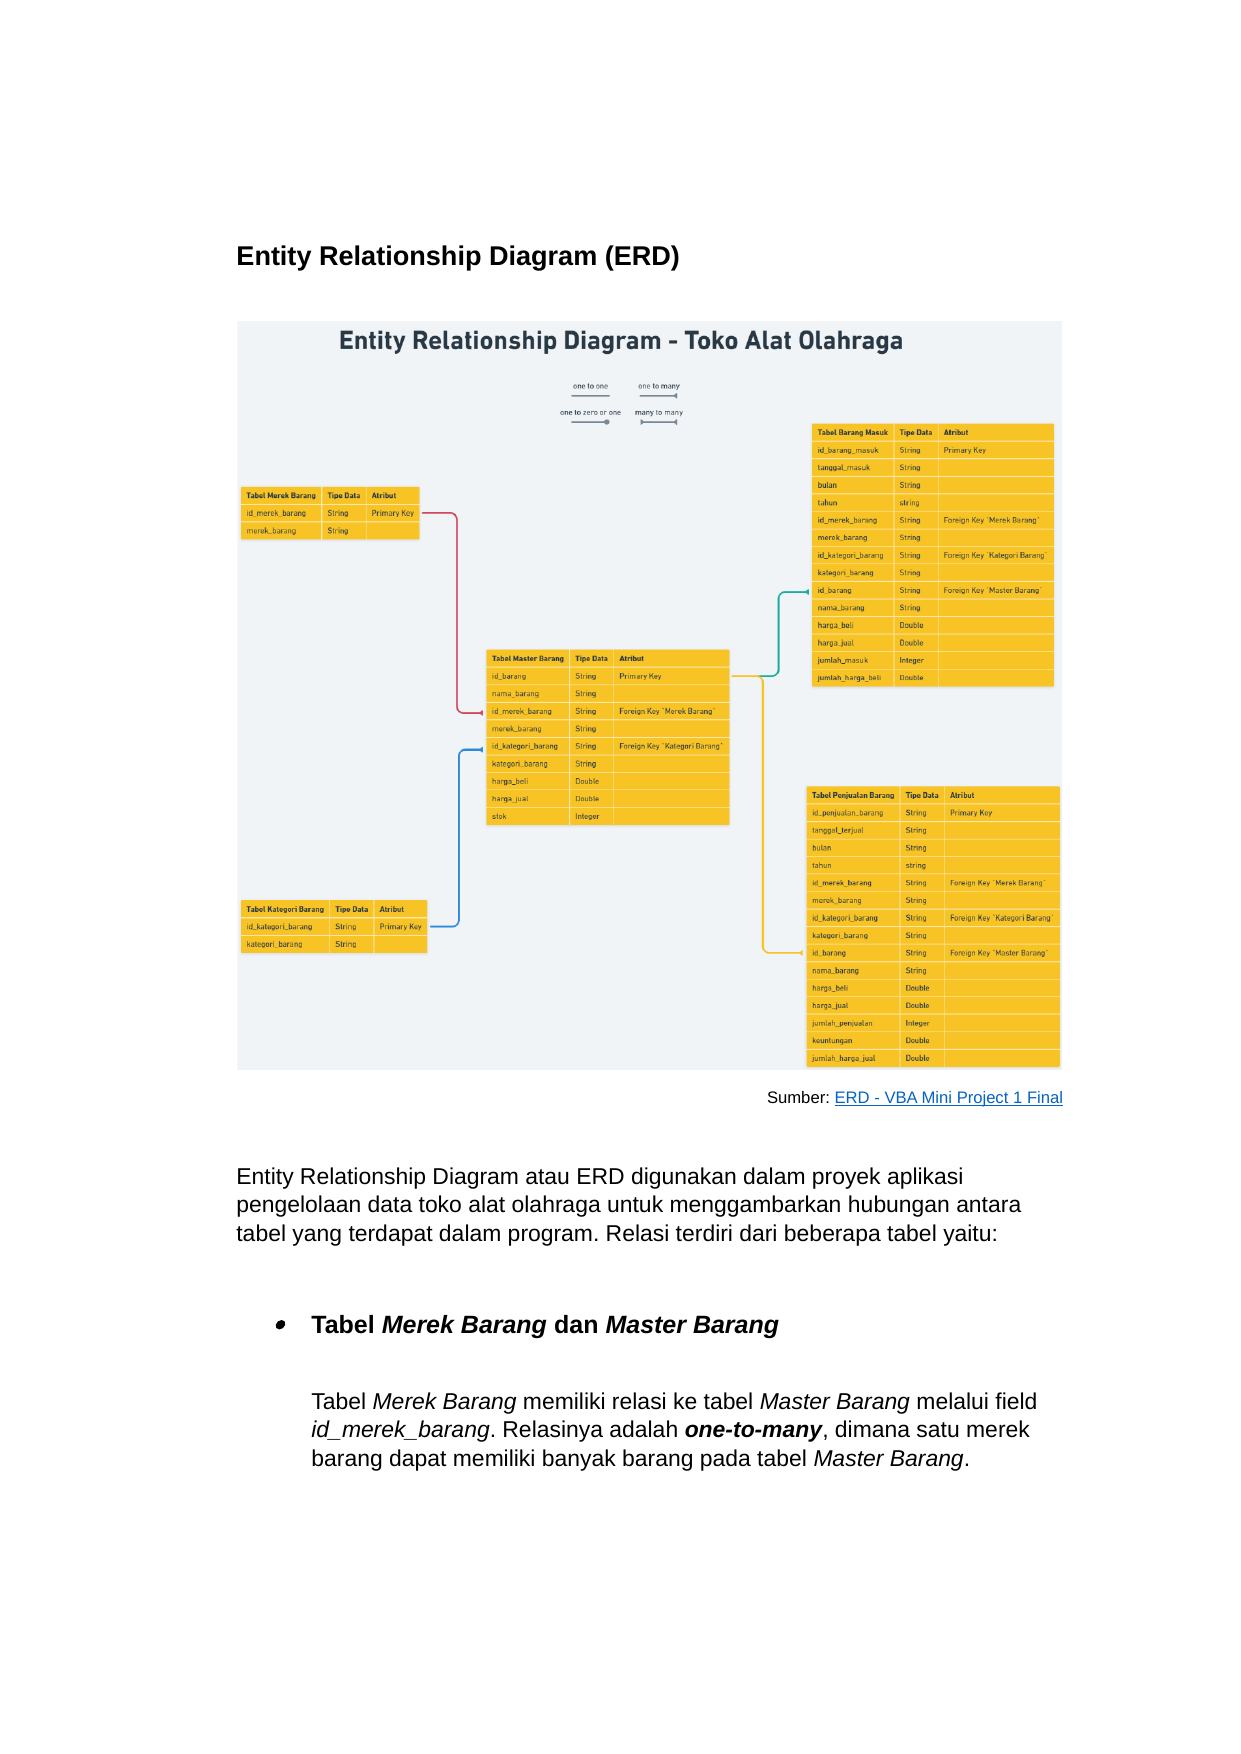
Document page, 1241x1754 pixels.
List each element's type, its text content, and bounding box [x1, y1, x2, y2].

picture [237, 321, 1063, 1070]
subtitle Tabel Merek Barang dan Master Barang [274, 1310, 1063, 1339]
subtitle Entity Relationship Diagram (ERD) [236, 240, 1063, 272]
text Sumber: ERD - VBA Mini Project 1 Final [236, 1088, 1063, 1107]
text Entity Relationship Diagram atau ERD digunakan dalam proyek aplikasi pengelolaan data toko alat olahraga untuk menggambarkan hubungan antara tabel yang terdapat dalam program. Relasi terdiri dari beberapa tabel yaitu: [236, 1163, 1063, 1246]
text Tabel Merek Barang memiliki relasi ke tabel Master Barang melalui field id_merek_barang. Relasinya adalah one-to-many, dimana satu merek barang dapat memiliki banyak barang pada tabel Master Barang. [311, 1388, 1063, 1471]
